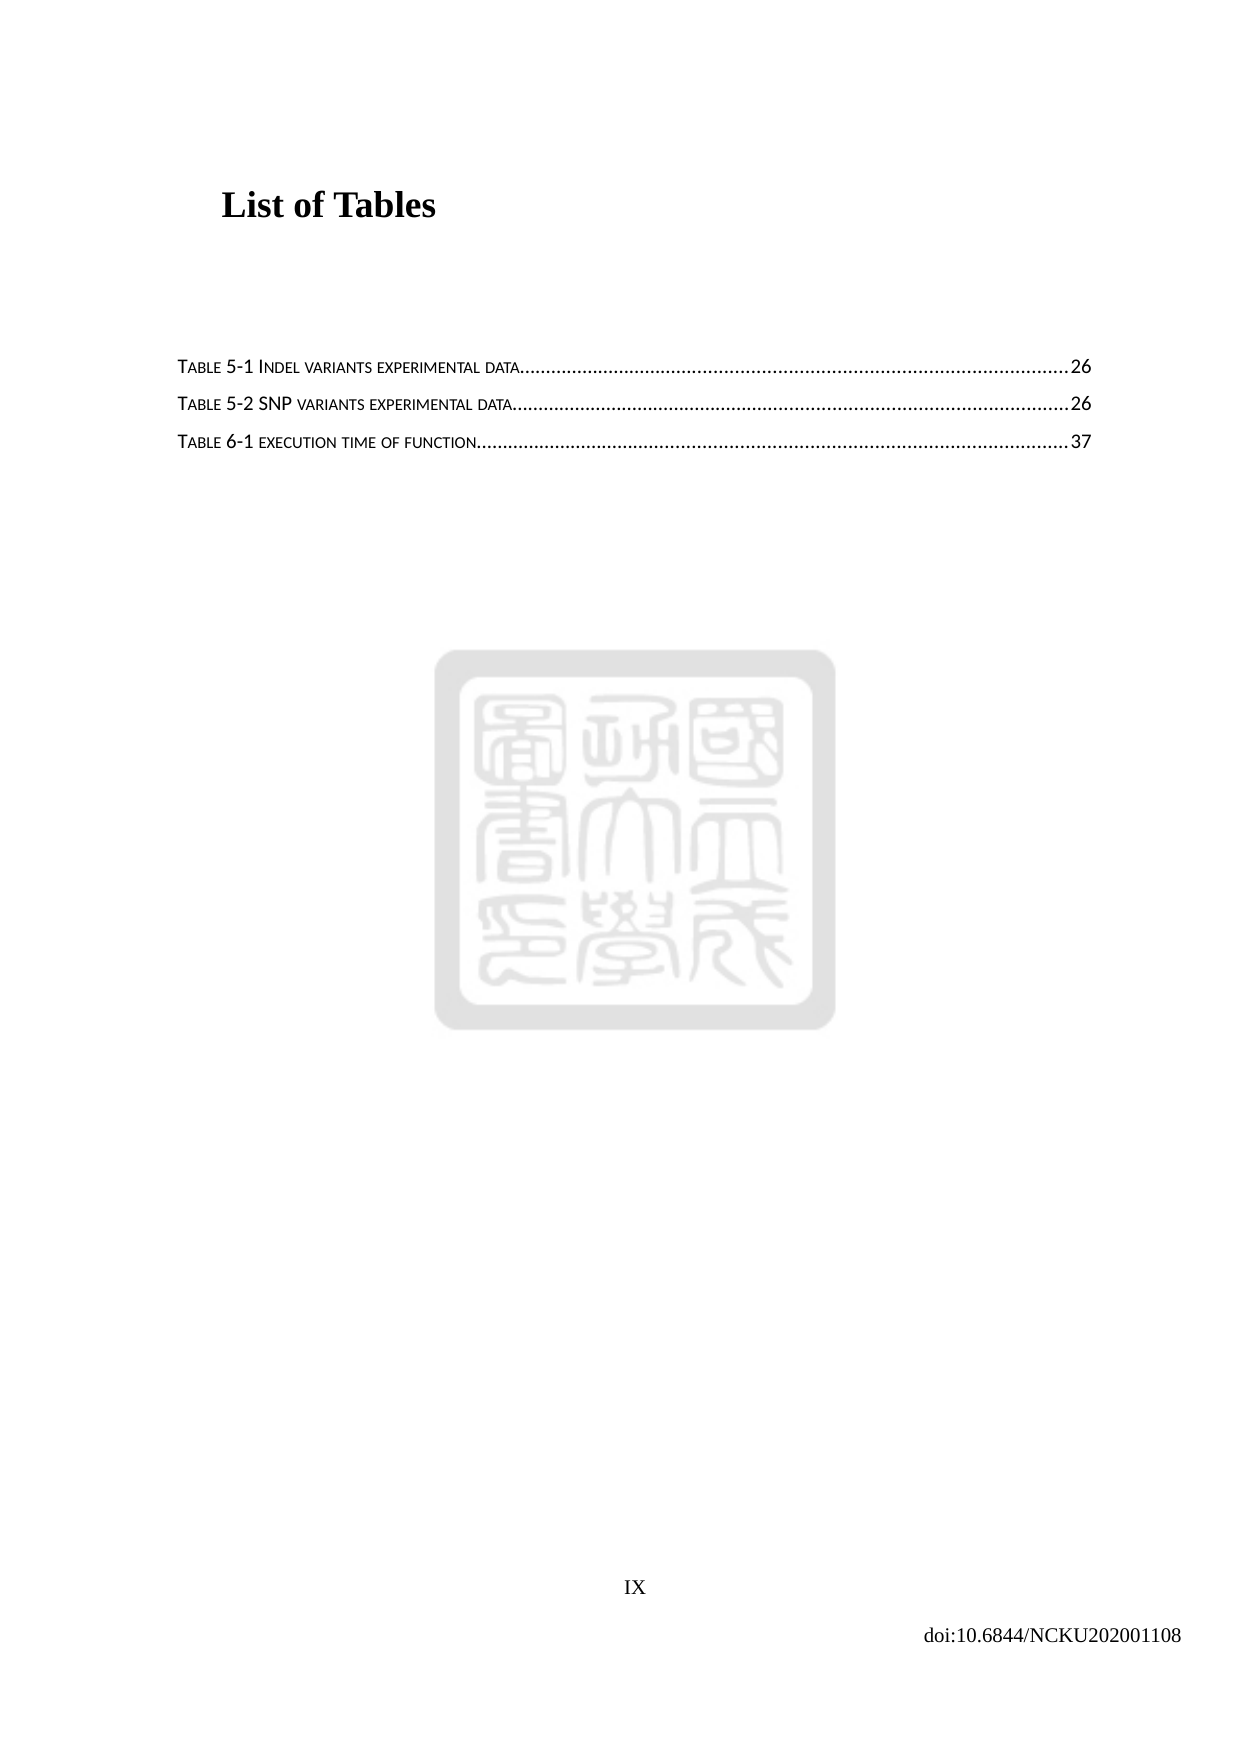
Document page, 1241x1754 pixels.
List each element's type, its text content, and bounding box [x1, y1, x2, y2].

subtitle List of Tables [221, 167, 1092, 242]
text Table 6-1 execution time of function 37 [177, 422, 1092, 459]
text Table 5-1 Indel variants experimental data 26 [177, 347, 1092, 384]
text Table 5-2 SNP variants experimental data 26 [177, 384, 1092, 422]
picture [431, 638, 838, 1045]
